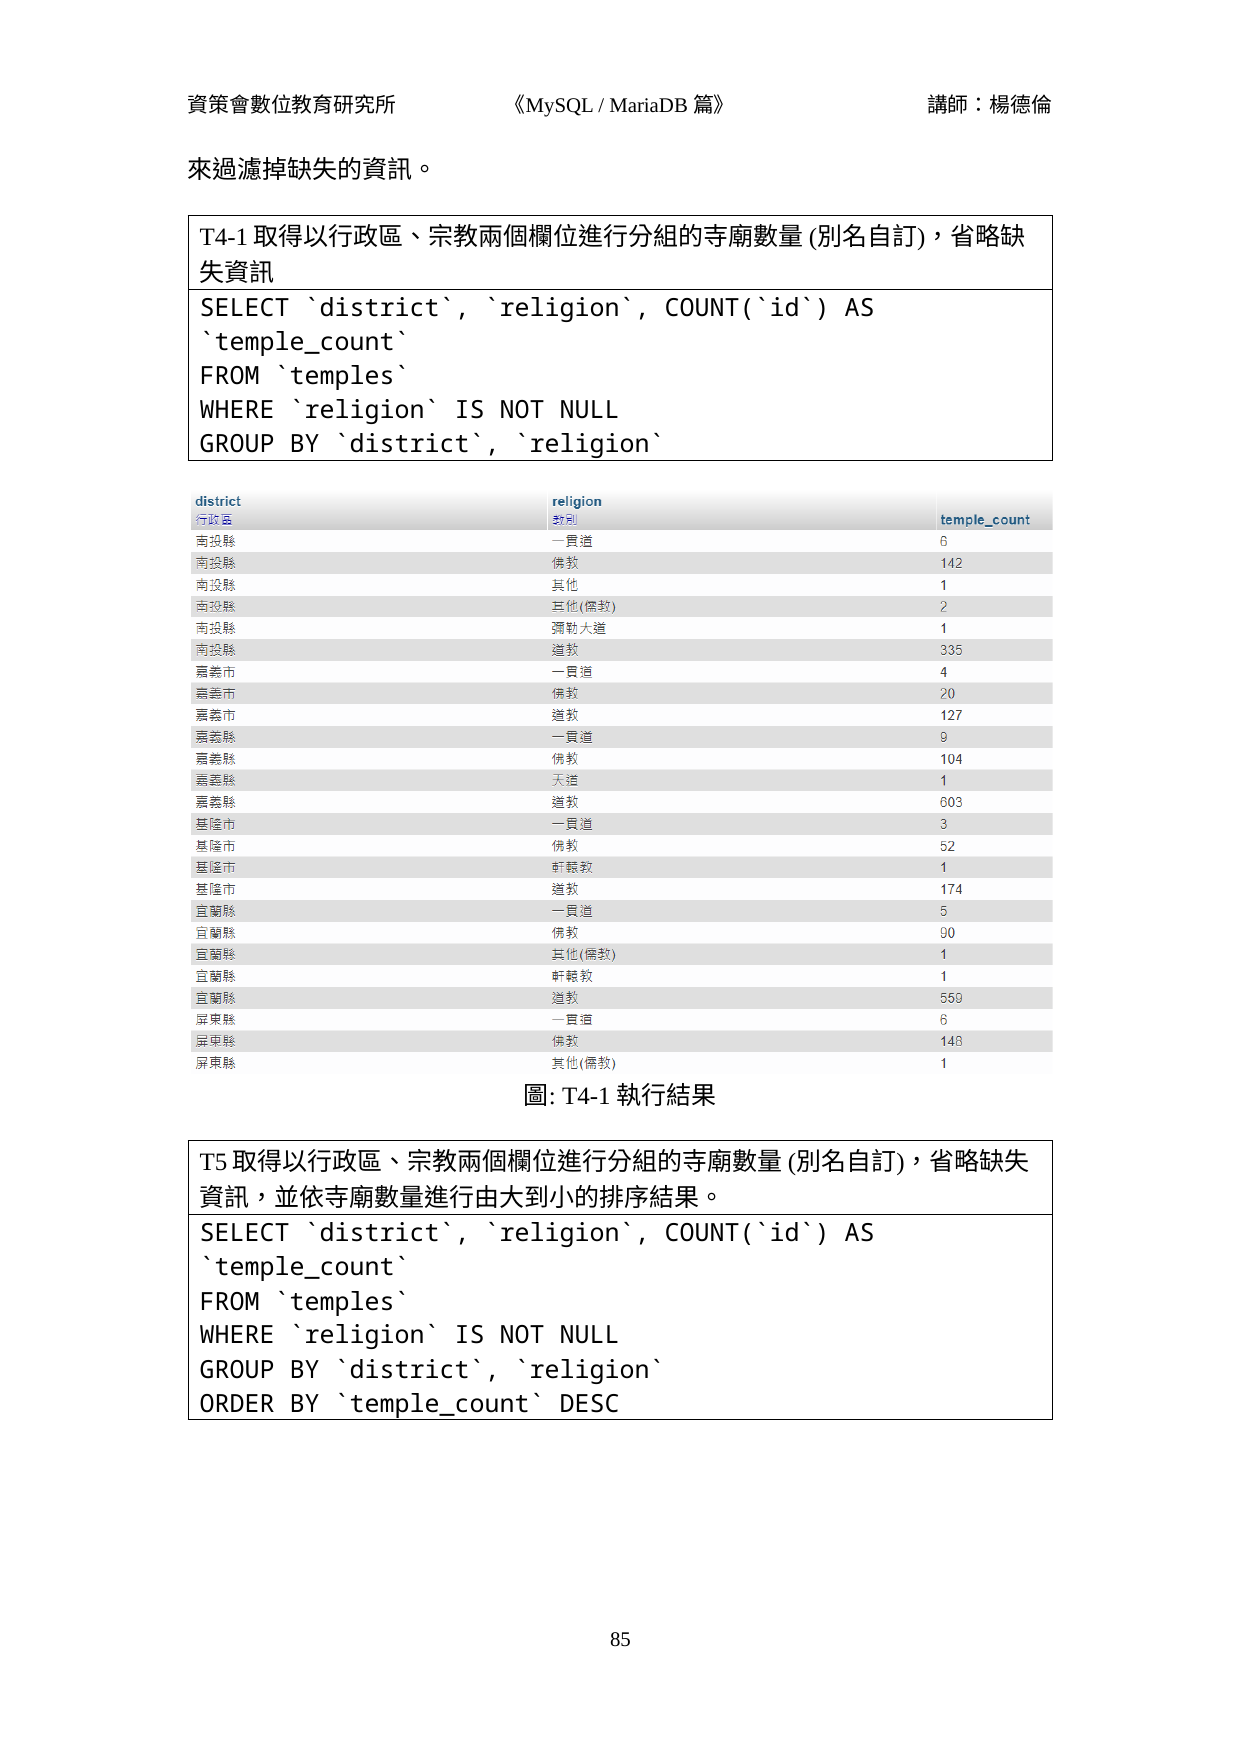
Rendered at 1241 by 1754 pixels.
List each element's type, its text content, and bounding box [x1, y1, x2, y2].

table_header T4-1取得以行政區、宗教兩個欄位進行分組的寺廟數量 (別名自訂)，省略缺失資訊 [189, 216, 1052, 288]
table_cell SELECT `district`, `religion`, COUNT(`id`) AS `temple_count` FROM `temples` WHERE `religion` IS NOT NULL GROUP BY `district`, `religion` [189, 290, 1052, 460]
table_header T5取得以行政區、宗教兩個欄位進行分組的寺廟數量 (別名自訂)，省略缺失資訊，並依寺廟數量進行由大到小的排序結果。 [189, 1141, 1052, 1214]
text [187, 150, 1053, 186]
picture [187, 489, 1053, 1076]
table_cell SELECT `district`, `religion`, COUNT(`id`) AS `temple_count` FROM `temples` WHERE `religion` IS NOT NULL GROUP BY `district`, `religion` ORDER BY `temple_count` DESC [189, 1215, 1052, 1419]
text 圖: T4-1 執行結果 [187, 1076, 1053, 1112]
